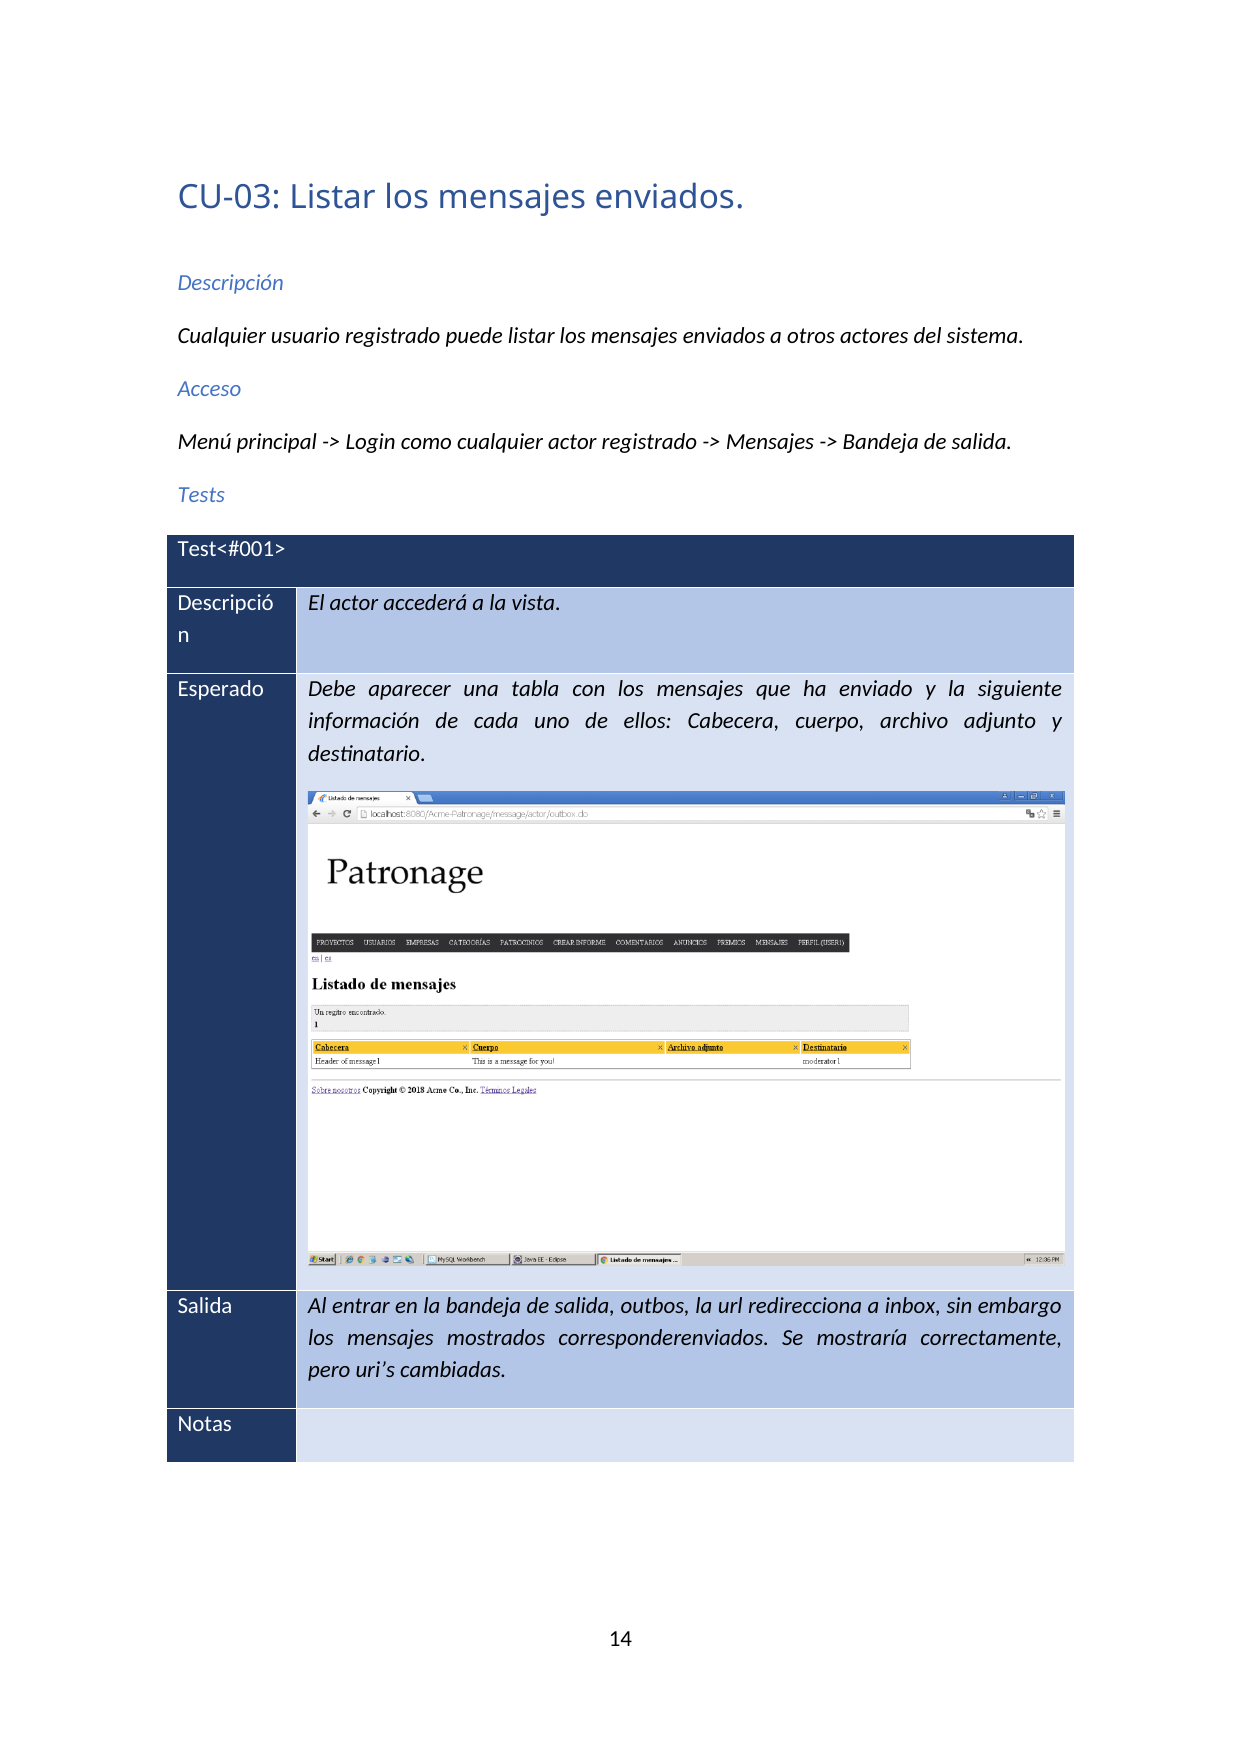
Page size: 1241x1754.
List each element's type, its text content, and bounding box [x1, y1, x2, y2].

table_header Test<#001> [167, 535, 1074, 587]
picture [307, 791, 1065, 1266]
subtitle CU-03: Listar los mensajes enviados. [177, 173, 1063, 218]
table_cell Descripción [167, 588, 296, 673]
text Menú principal -> Login como cualquier actor registrado -> Mensajes -> Bandeja de salida. [177, 427, 1063, 456]
table_cell El actor accederá a la vista. [297, 588, 1074, 673]
text Acceso [177, 374, 1063, 402]
table_cell [297, 1409, 1074, 1462]
text Cualquier usuario registrado puede listar los mensajes enviados a otros actores del sistema. [177, 321, 1063, 349]
text Descripción [177, 268, 1063, 296]
table_cell Al entrar en la bandeja de salida, outbos, la url redirecciona a inbox, sin embargo los mensajes mostrados corresponderenviados. Se mostraría correctamente, pero uri’s cambiadas. [297, 1291, 1074, 1408]
table_cell Debe aparecer una tabla con los mensajes que ha enviado y la siguiente información de cada uno de ellos: Cabecera, cuerpo, archivo adjunto y destinatario. [297, 674, 1074, 1290]
table_cell Esperado [167, 674, 296, 1290]
table_cell Salida [167, 1291, 296, 1408]
table_cell Notas [167, 1409, 296, 1462]
text Tests [177, 481, 1063, 508]
